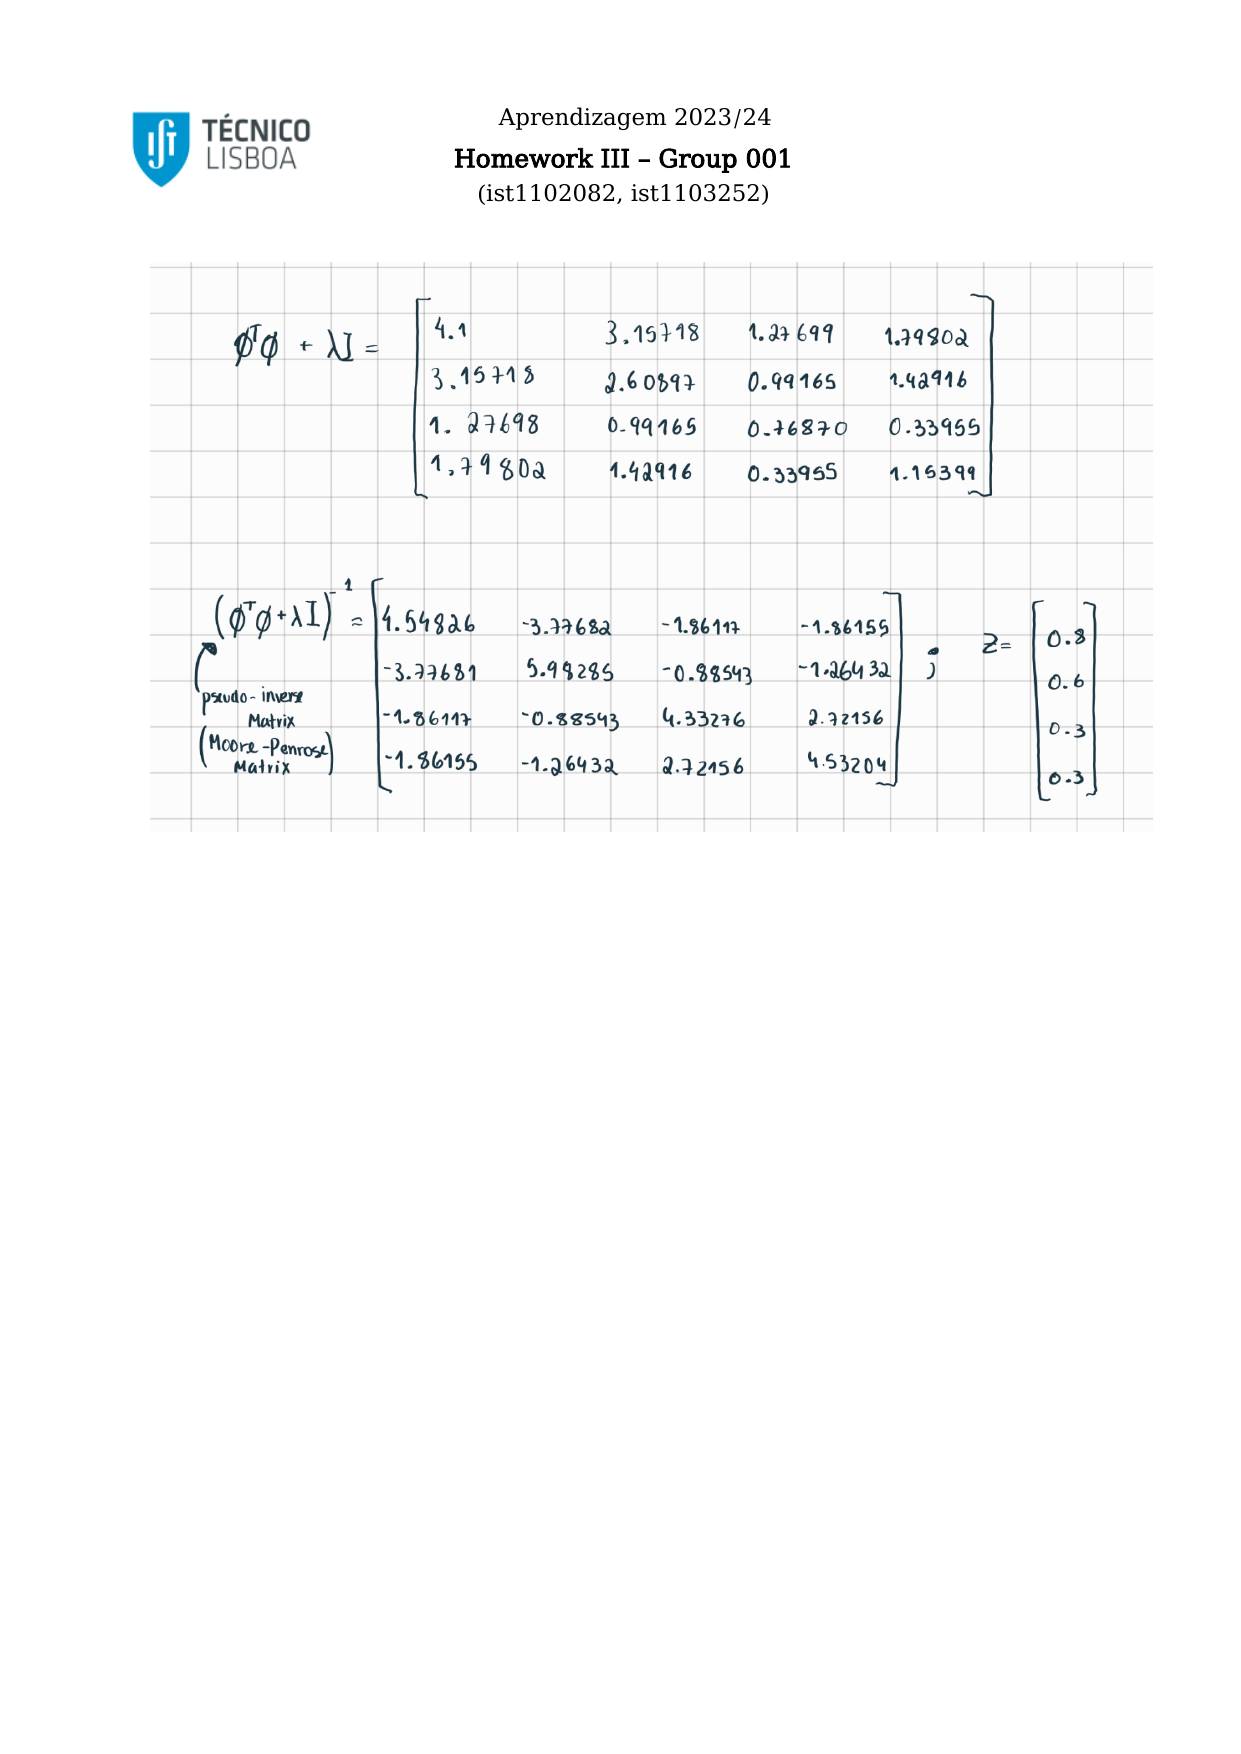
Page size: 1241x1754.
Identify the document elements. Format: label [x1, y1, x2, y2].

picture [121, 103, 320, 197]
picture [150, 262, 1154, 832]
